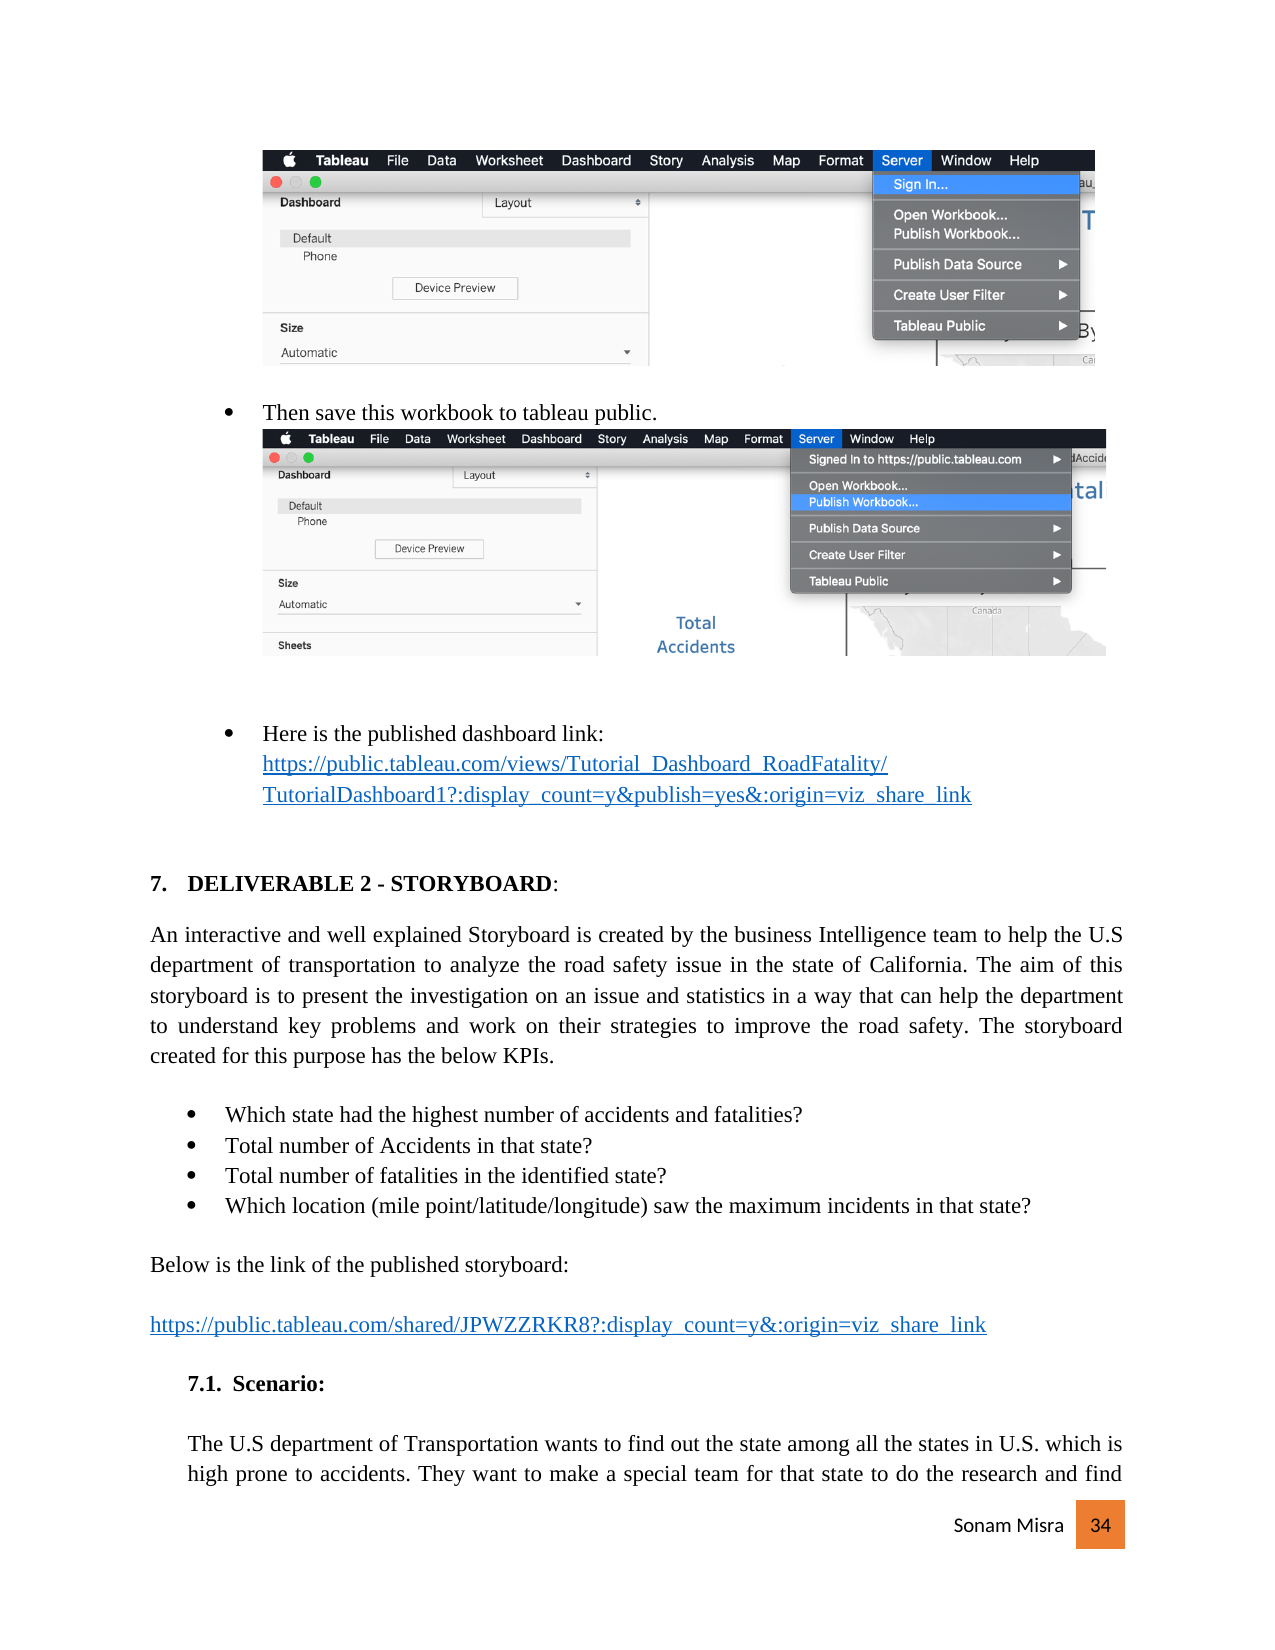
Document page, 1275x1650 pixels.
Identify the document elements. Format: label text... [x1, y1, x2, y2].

text Scenario: [187, 1370, 1125, 1397]
text An interactive and well explained Storyboard is created by the business Intelligence team to help the U.S department of transportation to analyze the road safety issue in the state of California. The aim of this storyboard is to present the investigation on an issue and statistics in a way that can help the department to understand key problems and work on their strategies to improve the road safety. The storyboard created for this purpose has the below KPIs. [150, 921, 1125, 1068]
picture [262, 429, 1107, 656]
list Here is the published dashboard link: [225, 720, 1125, 747]
list DELIVERABLE 2 - STORYBOARD: [150, 870, 1125, 897]
list https://public.tableau.com/views/Tutorial_Dashboard_RoadFatality/TutorialDashboard1?:display_count=y&publish=yes&:origin=viz_share_link [262, 750, 1125, 807]
list Which location (mile point/latitude/longitude) saw the maximum incidents in that state? [187, 1192, 1125, 1218]
text https://public.tableau.com/shared/JPWZZRKR8?:display_count=y&:origin=viz_share_link [150, 1311, 1125, 1337]
list Then save this workbook to tableau public. [225, 399, 1125, 426]
picture [262, 150, 1095, 366]
list Which state had the highest number of accidents and fatalities? [187, 1101, 1125, 1128]
list Total number of Accidents in that state? [187, 1132, 1125, 1158]
list Total number of fatalities in the identified state? [187, 1162, 1125, 1188]
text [187, 1429, 1125, 1486]
text Below is the link of the published storyboard: [150, 1251, 1125, 1278]
